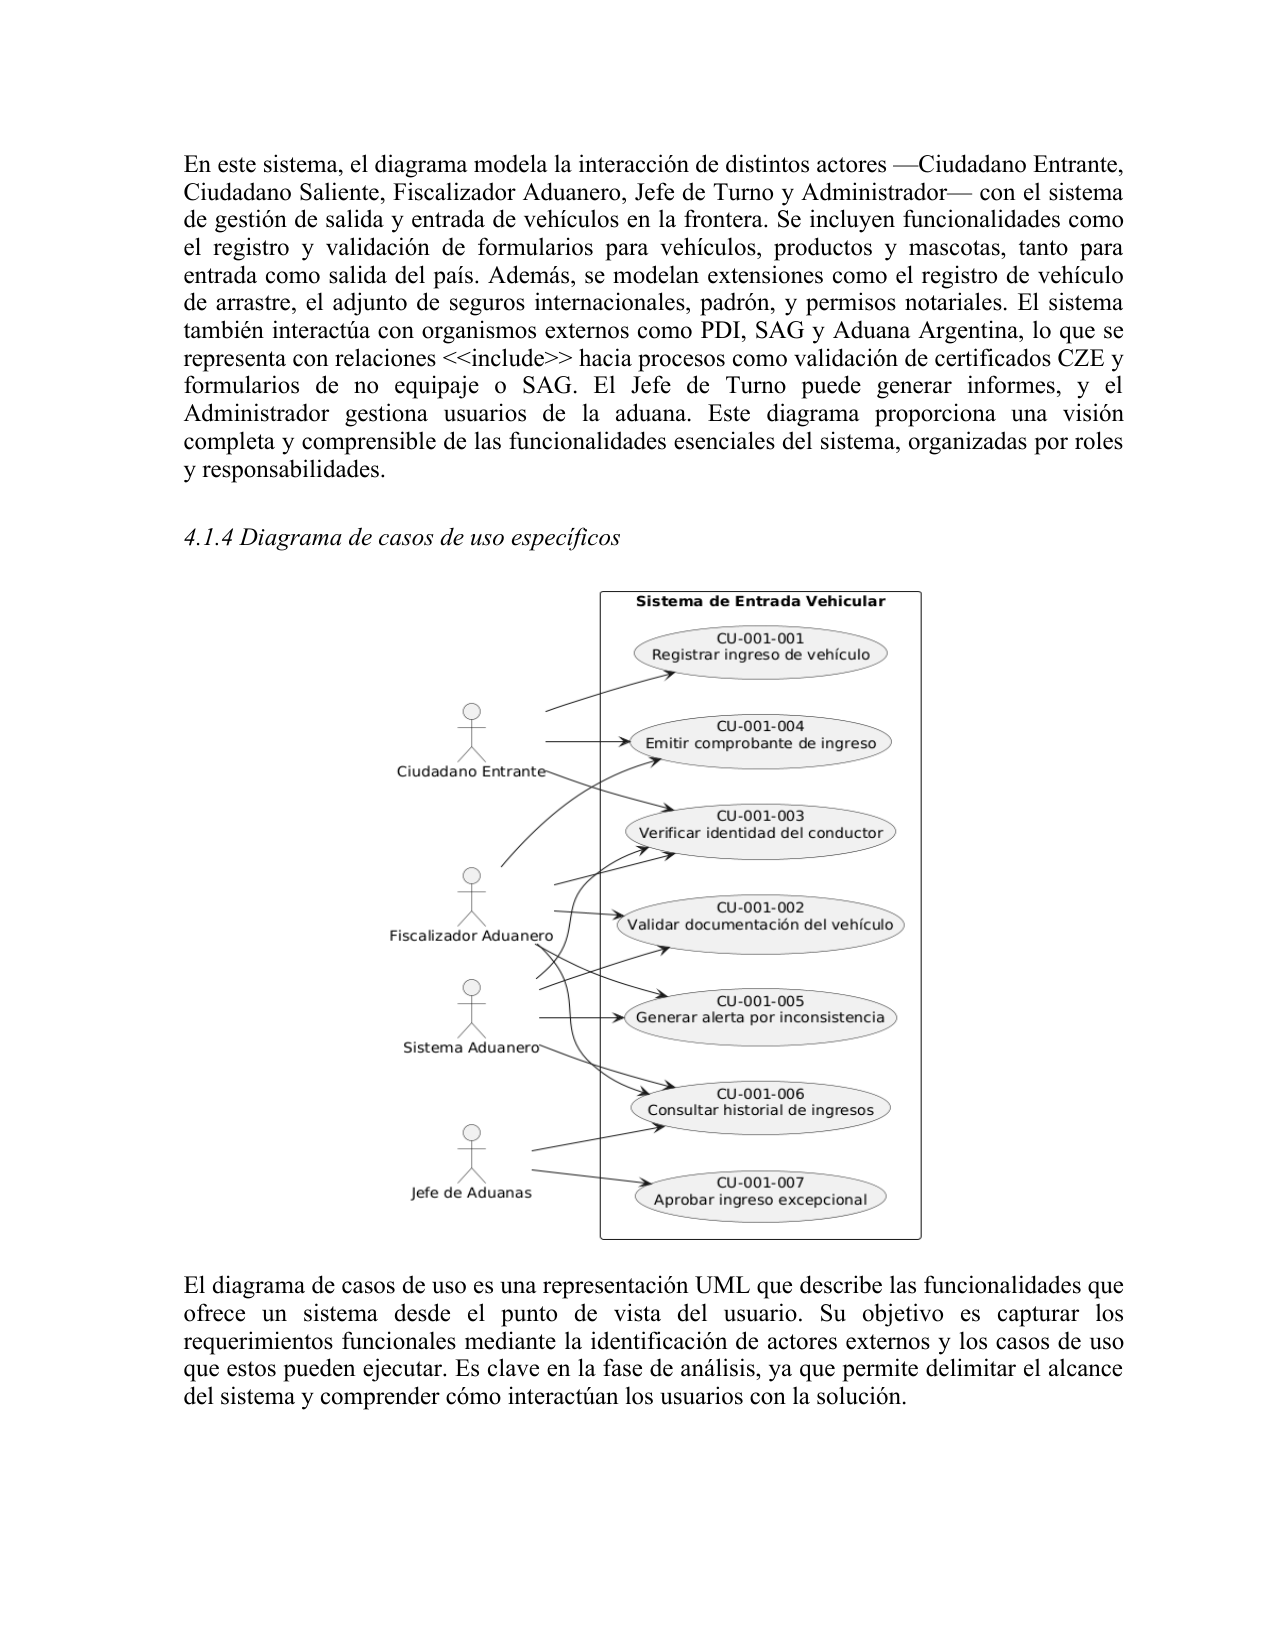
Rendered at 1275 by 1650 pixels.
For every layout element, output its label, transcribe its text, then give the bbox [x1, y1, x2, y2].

text En este sistema, el diagrama modela la interacción de distintos actores —Ciudadano Entrante, Ciudadano Saliente, Fiscalizador Aduanero, Jefe de Turno y Administrador— con el sistema de gestión de salida y entrada de vehículos en la frontera. Se incluyen funcionalidades como el registro y validación de formularios para vehículos, productos y mascotas, tanto para entrada como salida del país. Además, se modelan extensiones como el registro de vehículo de arrastre, el adjunto de seguros internacionales, padrón, y permisos notariales. El sistema también interactúa con organismos externos como PDI, SAG y Aduana Argentina, lo que se representa con relaciones <<include>> hacia procesos como validación de certificados CZE y formularios de no equipaje o SAG. El Jefe de Turno puede generar informes, y el Administrador gestiona usuarios de la aduana. Este diagrama proporciona una visión completa y comprensible de las funcionalidades esenciales del sistema, organizadas por roles y responsabilidades. [183, 150, 1125, 482]
subtitle 4.1.4 Diagrama de casos de uso específicos [183, 523, 1125, 550]
text El diagrama de casos de uso es una representación UML que describe las funcionalidades que ofrece un sistema desde el punto de vista del usuario. Su objetivo es capturar los requerimientos funcionales mediante la identificación de actores externos y los casos de uso que estos pueden ejecutar. Es clave en la fase de análisis, ya que permite delimitar el alcance del sistema y comprender cómo interactúan los usuarios con la solución. [183, 1271, 1125, 1410]
picture [383, 584, 926, 1244]
